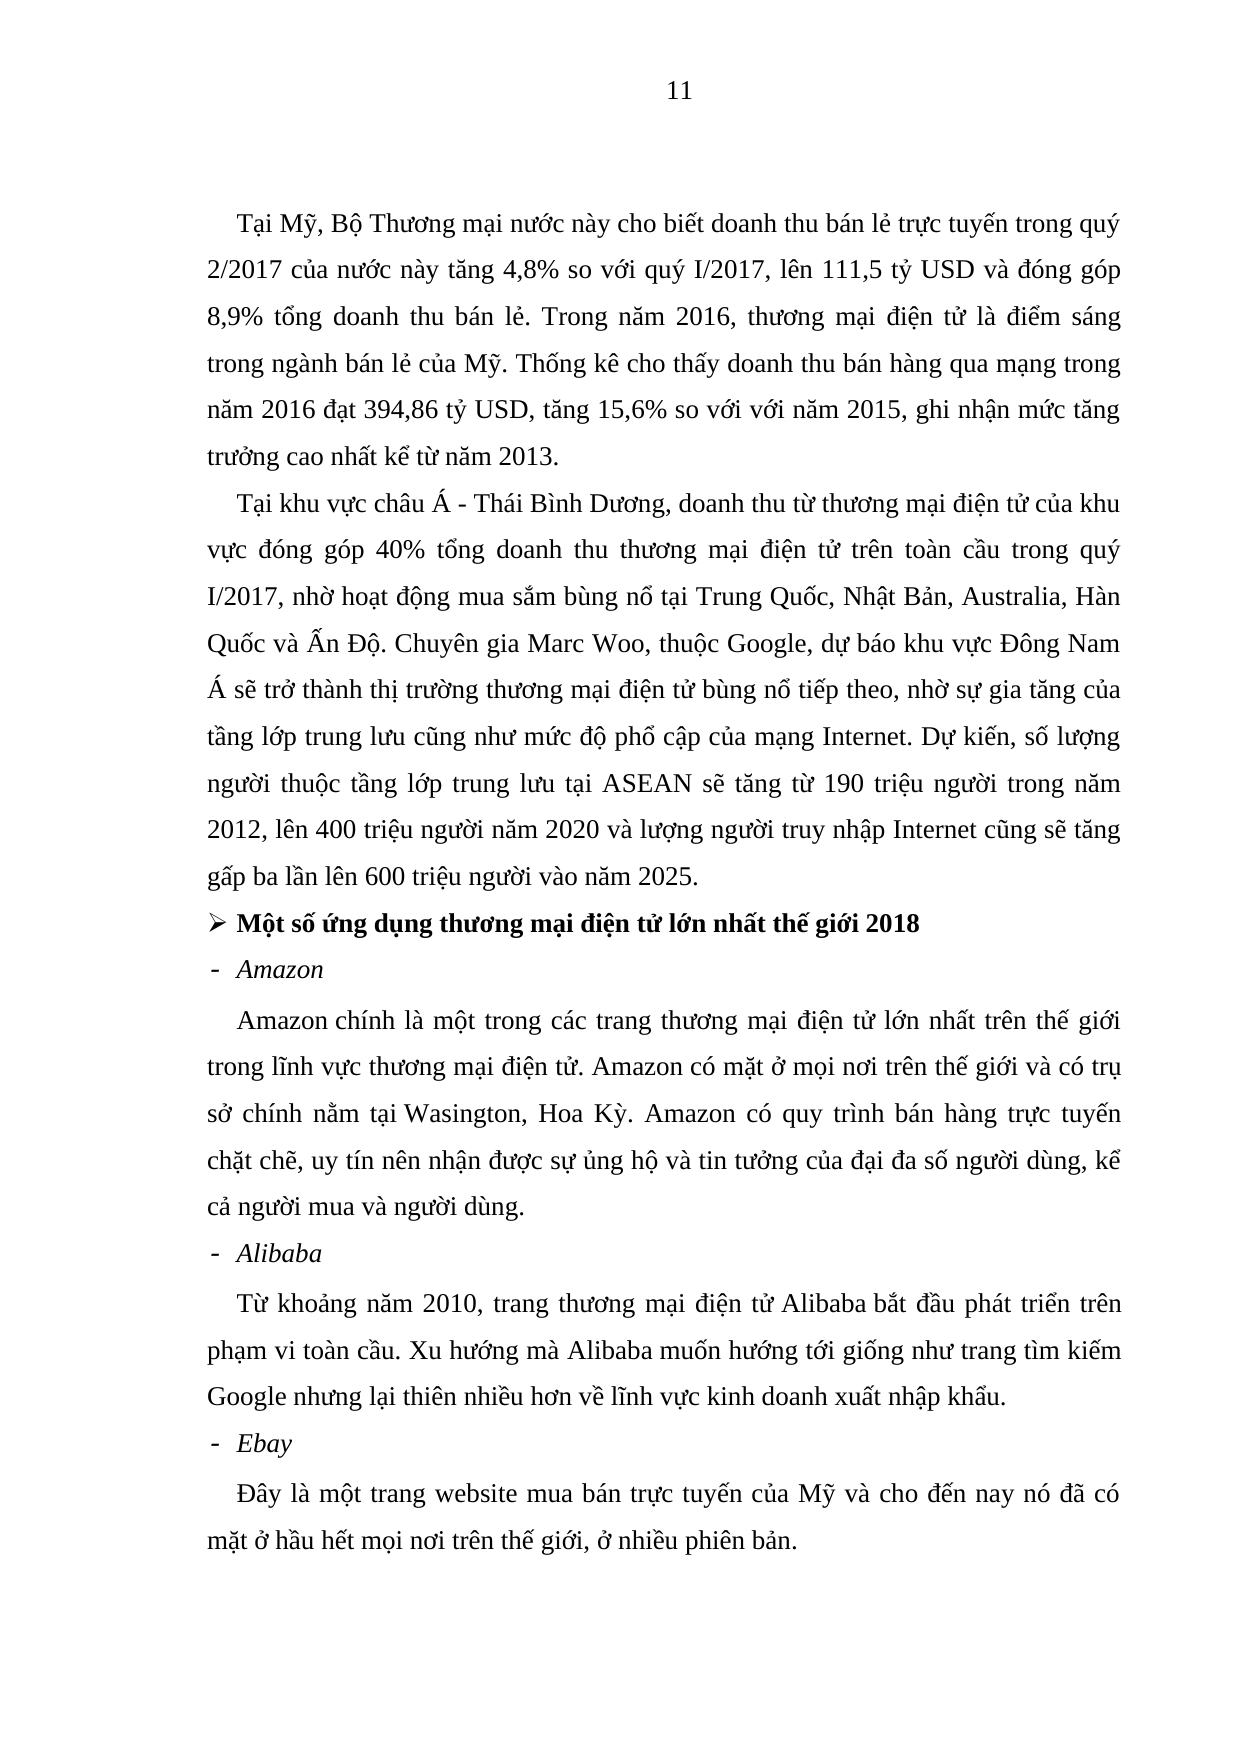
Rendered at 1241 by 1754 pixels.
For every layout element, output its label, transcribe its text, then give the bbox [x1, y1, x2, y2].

text Tại khu vực châu Á - Thái Bình Dương, doanh thu từ thương mại điện tử của khu vực đóng góp 40% tổng doanh thu thương mại điện tử trên toàn cầu trong quý I/2017, nhờ hoạt động mua sắm bùng nổ tại Trung Quốc, Nhật Bản, Australia, Hàn Quốc và Ấn Độ. Chuyên gia Marc Woo, thuộc Google, dự báo khu vực Đông Nam Á sẽ trở thành thị trường thương mại điện tử bùng nổ tiếp theo, nhờ sự gia tăng của tầng lớp trung lưu cũng như mức độ phổ cập của mạng Internet. Dự kiến, số lượng người thuộc tầng lớp trung lưu tại ASEAN sẽ tăng từ 190 triệu người trong năm 2012, lên 400 triệu người năm 2020 và lượng người truy nhập Internet cũng sẽ tăng gấp ba lần lên 600 triệu người vào năm 2025. [207, 487, 1122, 891]
text Amazon chính là một trong các trang thương mại điện tử lớn nhất trên thế giới trong lĩnh vực thương mại điện tử. Amazon có mặt ở mọi nơi trên thế giới và có trụ sở chính nằm tại Wasington, Hoa Kỳ. Amazon có quy trình bán hàng trực tuyến chặt chẽ, uy tín nên nhận được sự ủng hộ và tin tưởng của đại đa số người dùng, kể cả người mua và người dùng. [207, 1004, 1122, 1222]
text Tại Mỹ, Bộ Thương mại nước này cho biết doanh thu bán lẻ trực tuyến trong quý 2/2017 của nước này tăng 4,8% so với quý I/2017, lên 111,5 tỷ USD và đóng góp 8,9% tổng doanh thu bán lẻ. Trong năm 2016, thương mại điện tử là điểm sáng trong ngành bán lẻ của Mỹ. Thống kê cho thấy doanh thu bán hàng qua mạng trong năm 2016 đạt 394,86 tỷ USD, tăng 15,6% so với với năm 2015, ghi nhận mức tăng trưởng cao nhất kể từ năm 2013. [207, 207, 1122, 471]
list Amazon [207, 954, 1122, 987]
list Ebay [207, 1427, 1122, 1461]
list Một số ứng dụng thương mại điện tử lớn nhất thế giới 2018 [207, 907, 1122, 938]
list Alibaba [207, 1237, 1122, 1271]
text Đây là một trang website mua bán trực tuyến của Mỹ và cho đến nay nó đã có mặt ở hầu hết mọi nơi trên thế giới, ở nhiều phiên bản. [207, 1477, 1122, 1555]
text Từ khoảng năm 2010, trang thương mại điện tử Alibaba bắt đầu phát triển trên phạm vi toàn cầu. Xu hướng mà Alibaba muốn hướng tới giống như trang tìm kiếm Google nhưng lại thiên nhiều hơn về lĩnh vực kinh doanh xuất nhập khẩu. [207, 1287, 1122, 1412]
